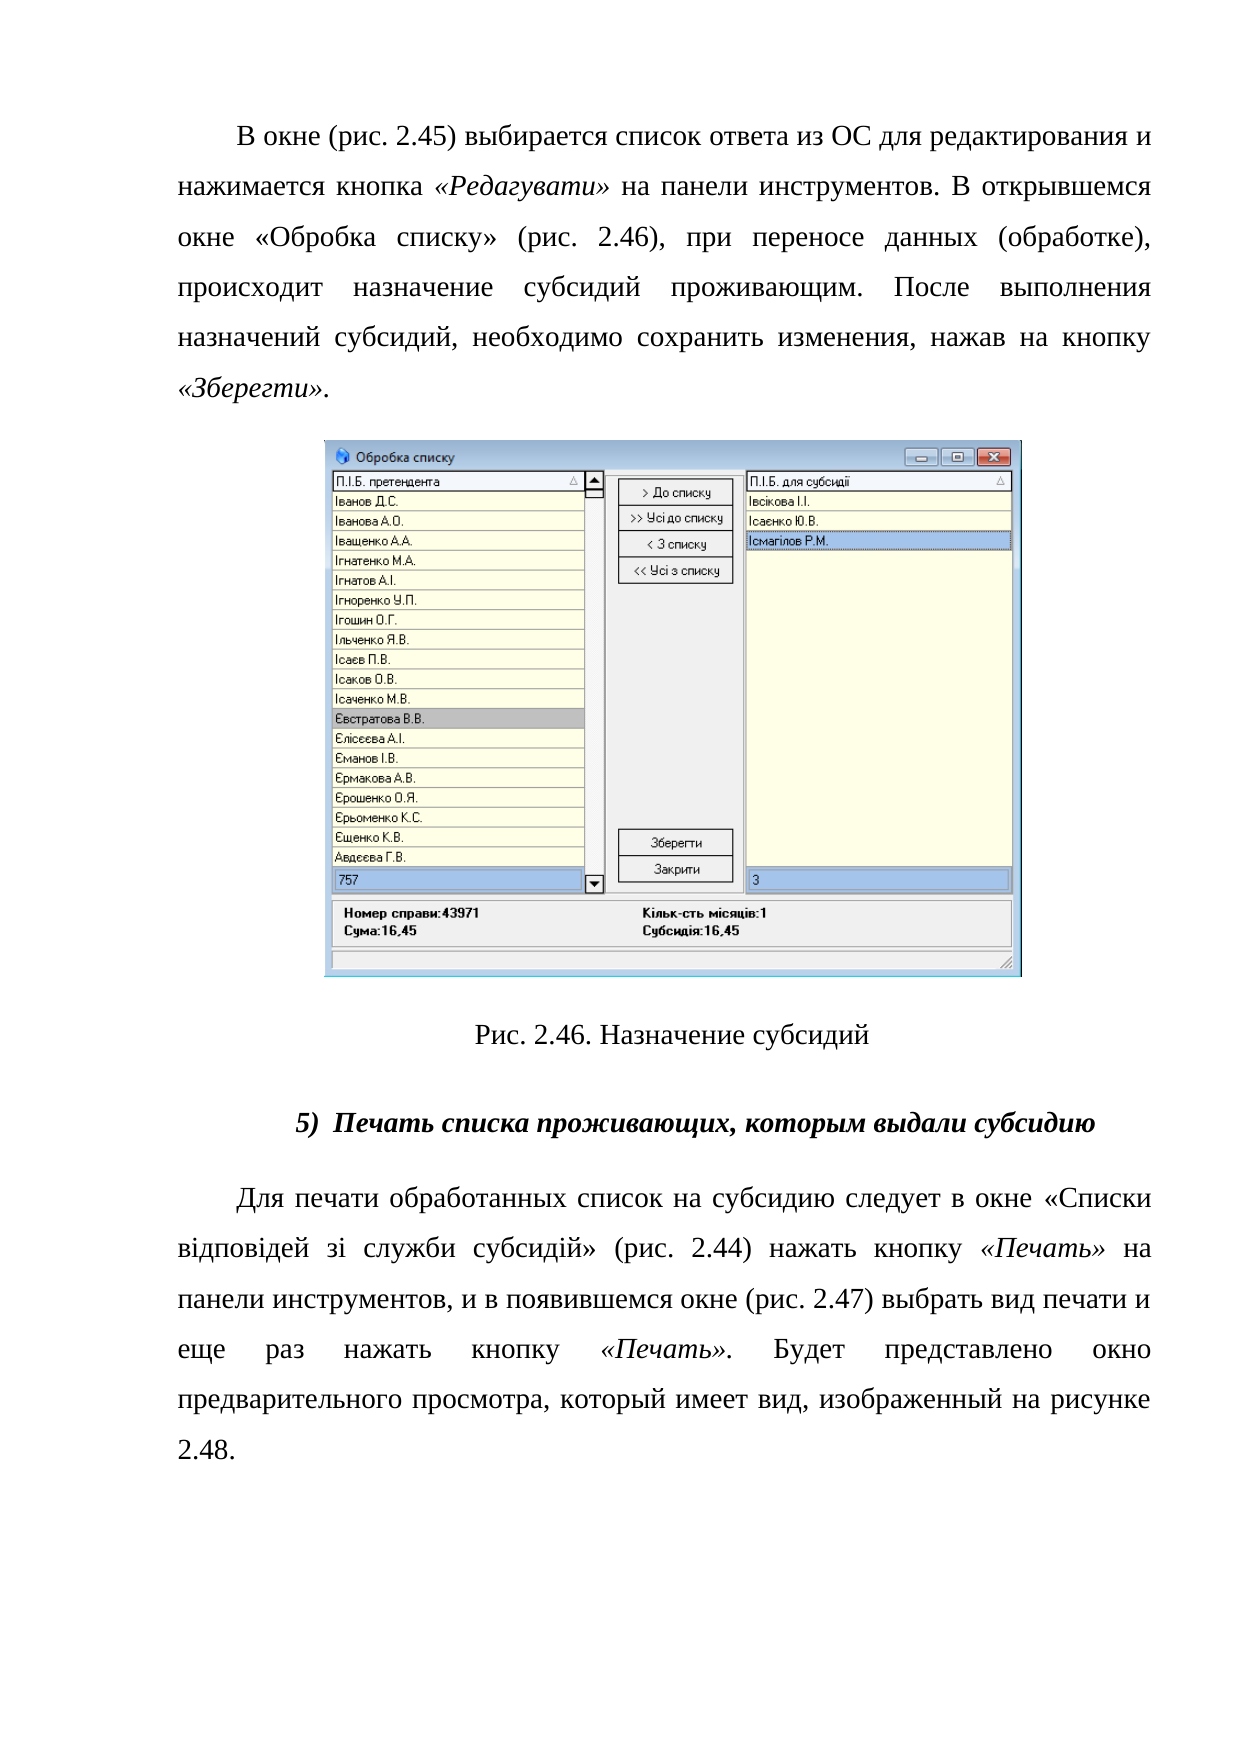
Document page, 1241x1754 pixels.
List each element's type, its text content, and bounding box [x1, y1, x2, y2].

text Для печати обработанных список на субсидию следует в окне «Списки відповідей зі служби субсидій» (рис. 2.44) нажать кнопку «Печать» на панели инструментов, и в появившемся окне (рис. 2.47) выбрать вид печати и еще раз нажать кнопку «Печать». Будет представлено окно предварительного просмотра, который имеет вид, изображенный на рисунке 2.48. [177, 1180, 1152, 1465]
picture [324, 440, 1022, 977]
subtitle Печать списка проживающих, которым выдали субсидию [295, 1105, 1152, 1138]
text В окне (рис. 2.45) выбирается список ответа из ОС для редактирования и нажимается кнопка «Редагувати» на панели инструментов. В открывшемся окне «Обробка списку» (рис. 2.46), при переносе данных (обработке), происходит назначение субсидий проживающим. После выполнения назначений субсидий, необходимо сохранить изменения, нажав на кнопку «Зберегти». [177, 118, 1152, 403]
